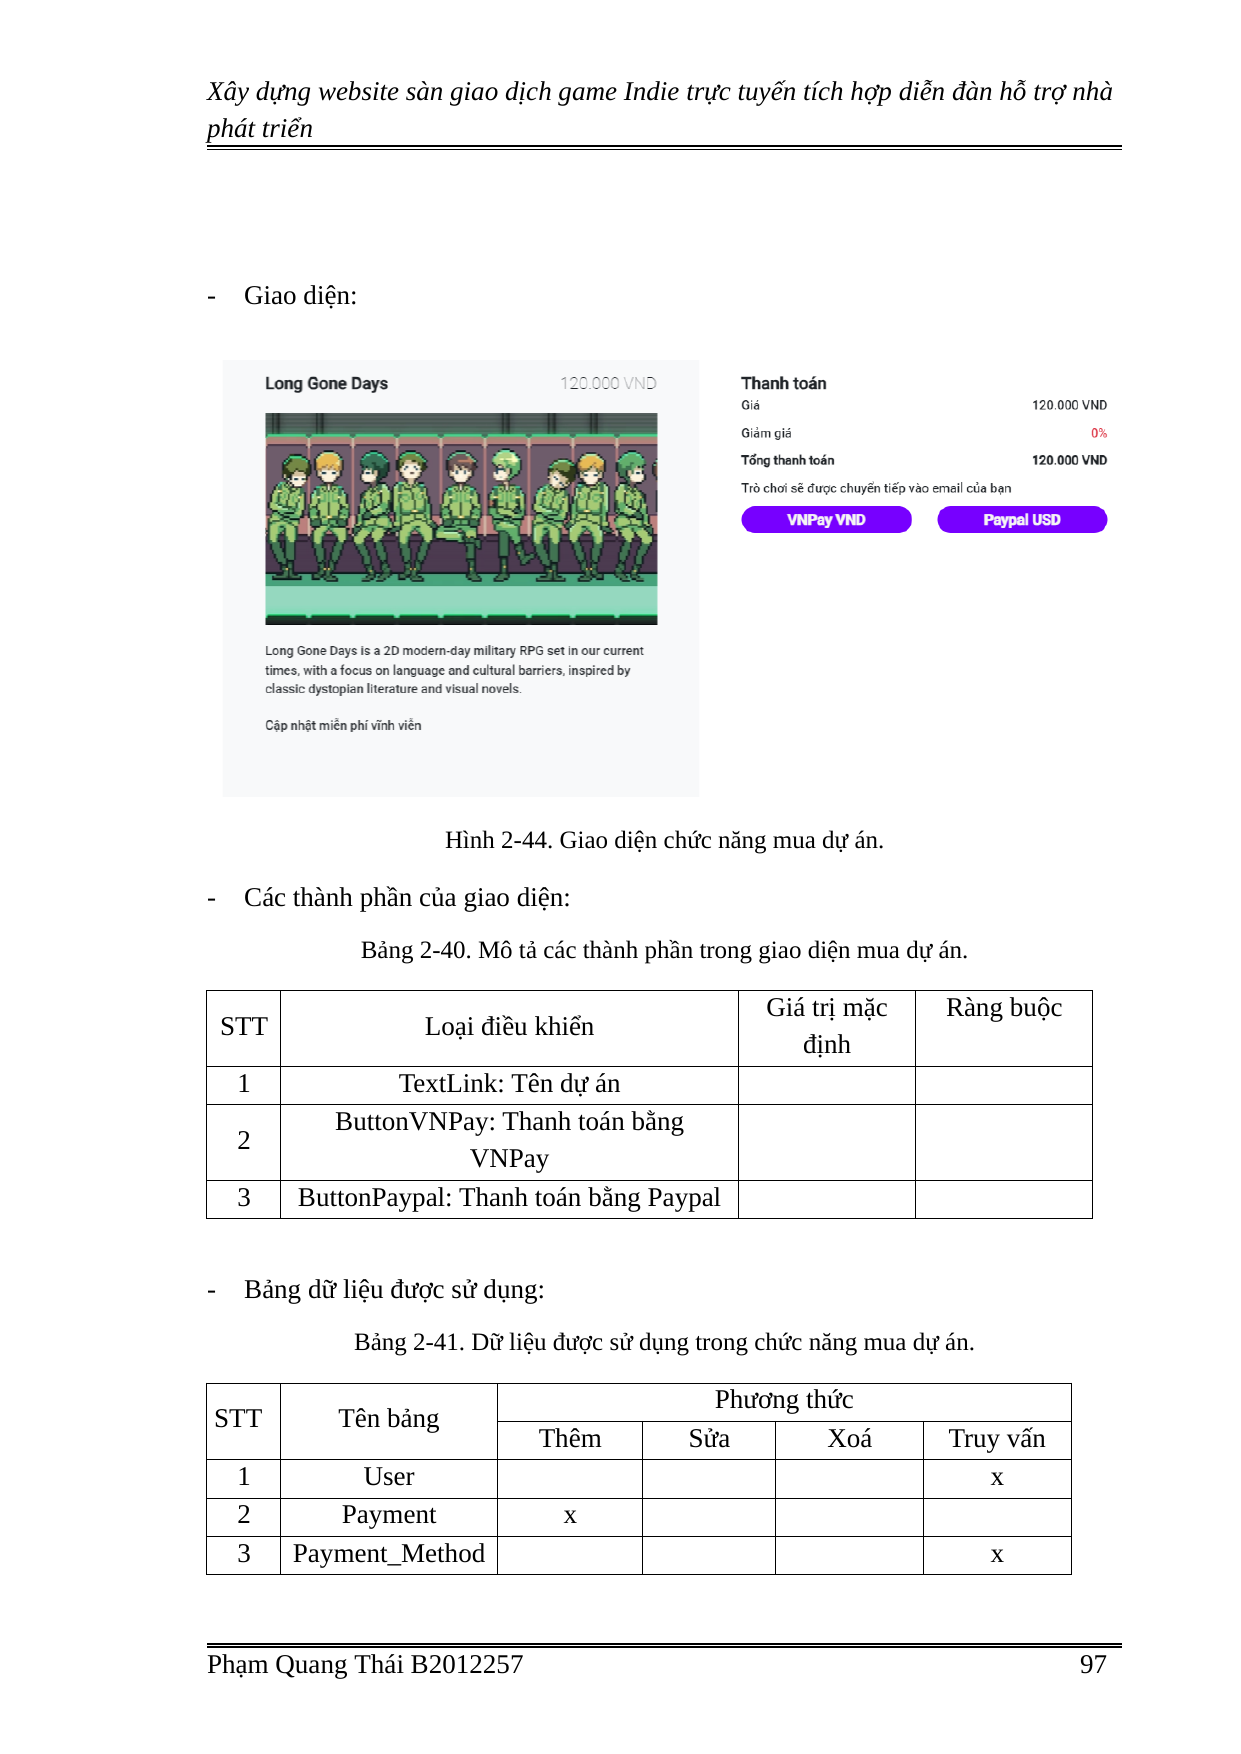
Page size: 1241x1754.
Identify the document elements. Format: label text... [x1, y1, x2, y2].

table_cell x [924, 1460, 1071, 1497]
table_cell [916, 1181, 1092, 1218]
table_cell 1 [207, 1067, 280, 1104]
list Các thành phần của giao diện: [207, 881, 1122, 912]
list Giao diện: [207, 279, 1122, 310]
table_cell [498, 1537, 642, 1574]
table_header Giá trị mặc định [739, 991, 915, 1066]
picture [206, 332, 1160, 803]
table_cell 2 [207, 1105, 280, 1180]
table_header STT [207, 991, 280, 1066]
table_cell [776, 1537, 923, 1574]
table_cell [739, 1181, 915, 1218]
table_header Ràng buộc [916, 991, 1092, 1066]
table_cell Payment [281, 1499, 497, 1536]
table_cell [643, 1537, 775, 1574]
table_cell x [924, 1537, 1071, 1574]
table_cell 1 [207, 1460, 280, 1497]
table_cell Truy vấn [924, 1422, 1071, 1459]
table_cell Thêm [498, 1422, 642, 1459]
table_header STT [207, 1384, 280, 1459]
table_cell 2 [207, 1499, 280, 1536]
table_header Phương thức [498, 1384, 1071, 1421]
table_cell 3 [207, 1181, 280, 1218]
table_cell [916, 1067, 1092, 1104]
table_header Tên bảng [281, 1384, 497, 1459]
table_cell [643, 1499, 775, 1536]
table_cell ButtonVNPay: Thanh toán bằng VNPay [281, 1105, 738, 1180]
table_cell [498, 1460, 642, 1497]
text Bảng 2-41. Dữ liệu được sử dụng trong chức năng mua dự án. [207, 1327, 1122, 1356]
table_cell [739, 1105, 915, 1180]
table_cell [924, 1499, 1071, 1536]
table_cell Payment_Method [281, 1537, 497, 1574]
table_cell x [498, 1499, 642, 1536]
table_cell [776, 1460, 923, 1497]
table_cell [776, 1499, 923, 1536]
table_cell User [281, 1460, 497, 1497]
table_cell Sửa [643, 1422, 775, 1459]
table_cell [916, 1105, 1092, 1180]
table_header Loại điều khiển [281, 991, 738, 1066]
table_cell [739, 1067, 915, 1104]
table_cell TextLink: Tên dự án [281, 1067, 738, 1104]
text Hình 2-44. Giao diện chức năng mua dự án. [207, 826, 1122, 854]
table_cell ButtonPaypal: Thanh toán bằng Paypal [281, 1181, 738, 1218]
table_cell Xoá [776, 1422, 923, 1459]
list Bảng dữ liệu được sử dụng: [207, 1273, 1122, 1304]
table_cell 3 [207, 1537, 280, 1574]
text Bảng 2-40. Mô tả các thành phần trong giao diện mua dự án. [207, 935, 1122, 964]
table_cell [643, 1460, 775, 1497]
